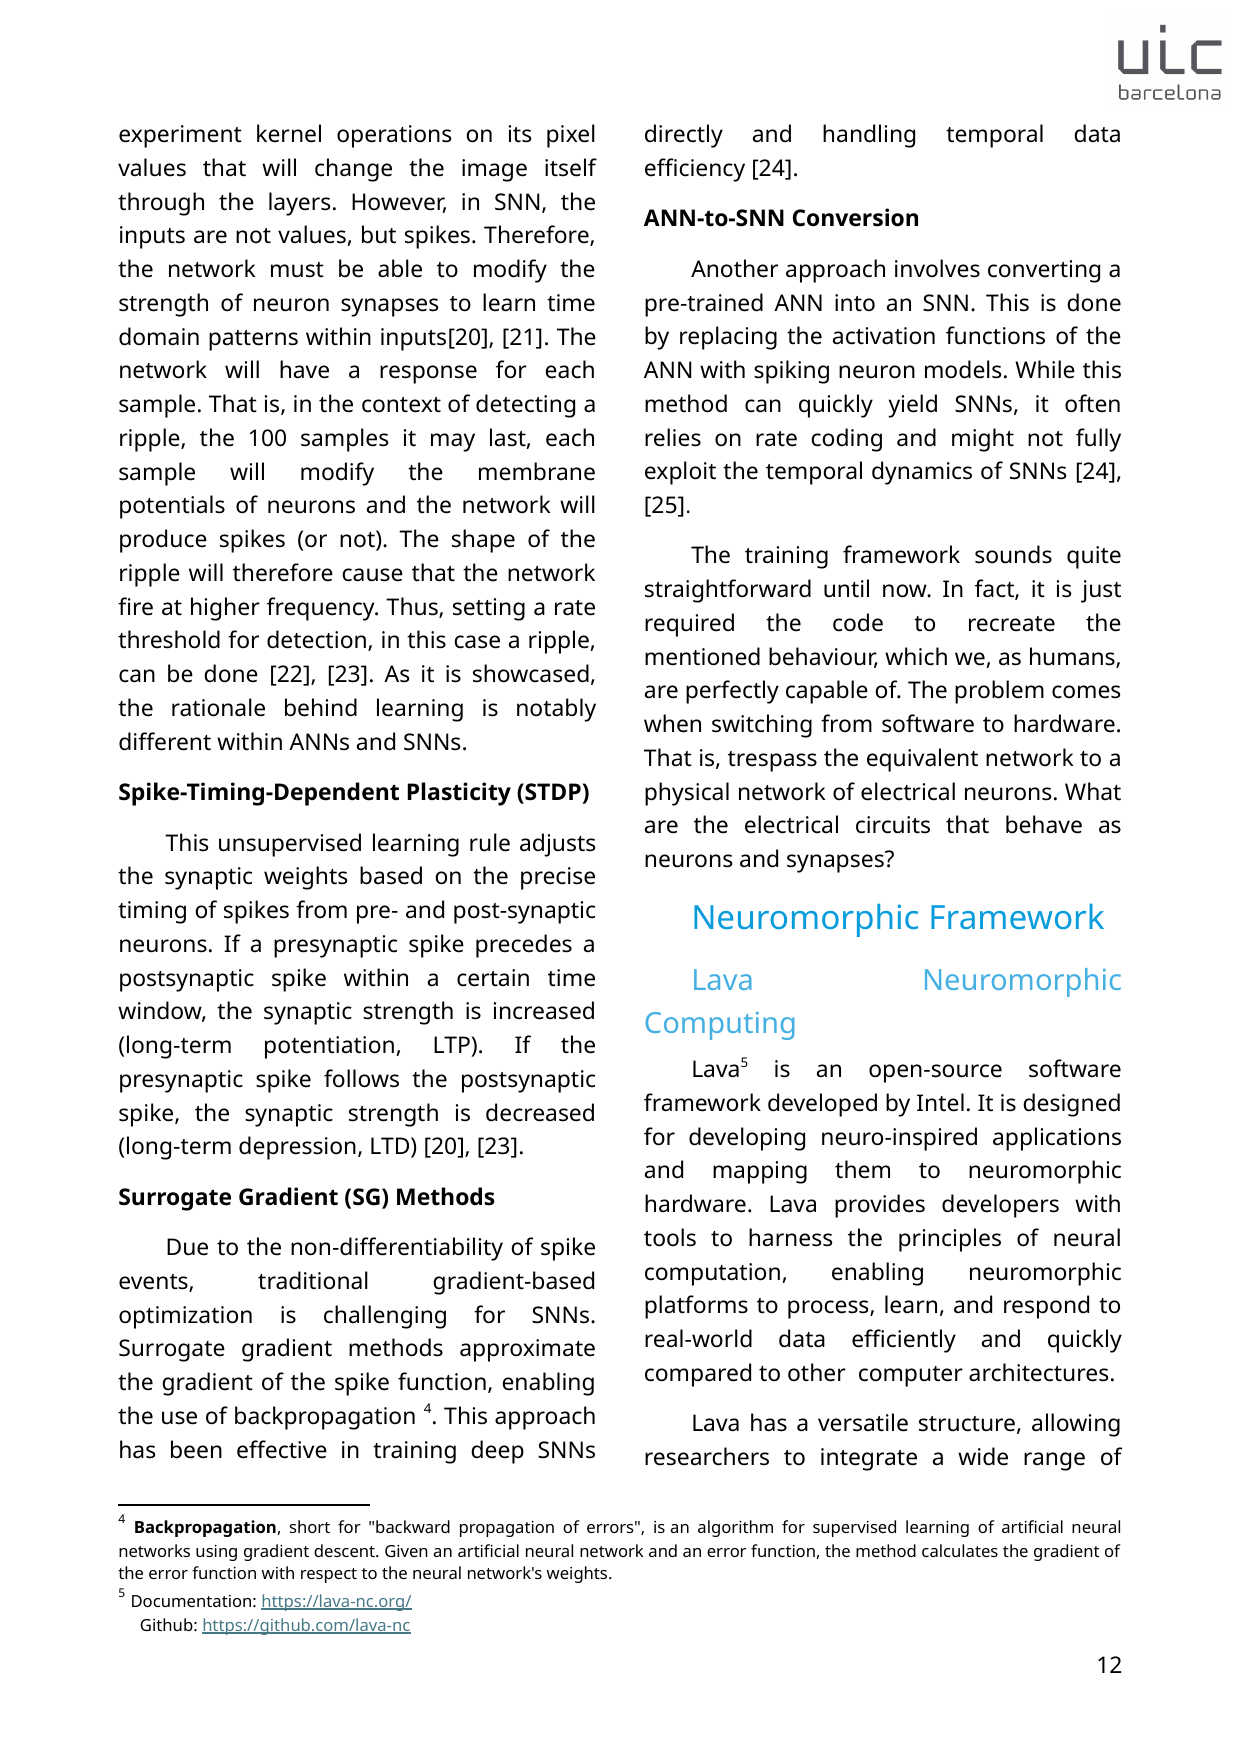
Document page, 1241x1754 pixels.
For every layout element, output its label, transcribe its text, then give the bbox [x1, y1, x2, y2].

text Surrogate Gradient (SG) Methods [118, 1181, 596, 1212]
text Due to the non-differentiability of spike events, traditional gradient-based optimization is challenging for SNNs. Surrogate gradient methods approximate the gradient of the spike function, enabling the use of backpropagation . This approach has been effective in training deep SNNs directly and handling temporal data efficiency . [118, 1231, 596, 1465]
text The training framework sounds quite straightforward until now. In fact, it is just required the code to recreate the mentioned behaviour, which we, as humans, are perfectly capable of. The problem comes when switching from software to hardware. That is, trespass the equivalent network to a physical network of electrical neurons. What are the electrical circuits that behave as neurons and synapses? [644, 539, 1122, 874]
text Due to the non-differentiability of spike events, traditional gradient-based optimization is challenging for SNNs. Surrogate gradient methods approximate the gradient of the spike function, enabling the use of backpropagation . This approach has been effective in training deep SNNs directly and handling temporal data efficiency . [644, 118, 1122, 183]
text ANN-to-SNN Conversion [644, 202, 1122, 233]
picture [1110, 11, 1229, 110]
text This unsupervised learning rule adjusts the synaptic weights based on the precise timing of spikes from pre- and post-synaptic neurons. If a presynaptic spike precedes a postsynaptic spike within a certain time window, the synaptic strength is increased (long-term potentiation, LTP). If the presynaptic spike follows the postsynaptic spike, the synaptic strength is decreased (long-term depression, LTD) . [118, 826, 596, 1161]
subtitle Lava Neuromorphic Computing [644, 959, 1122, 1042]
text Another approach involves converting a pre-trained ANN into an SNN. This is done by replacing the activation functions of the ANN with spiking neuron models. While this method can quickly yield SNNs, it often relies on rate coding and might not fully exploit the temporal dynamics of SNNs ​. [644, 253, 1122, 520]
text Lava is an open-source software framework developed by Intel. It is designed for developing neuro-inspired applications and mapping them to neuromorphic hardware. Lava provides developers with tools to harness the principles of neural computation, enabling neuromorphic platforms to process, learn, and respond to real-world data efficiently and quickly compared to other computer architectures. [644, 1053, 1122, 1388]
text Spike-Timing-Dependent Plasticity (STDP) [118, 776, 596, 807]
subtitle Neuromorphic Framework [644, 893, 1122, 939]
